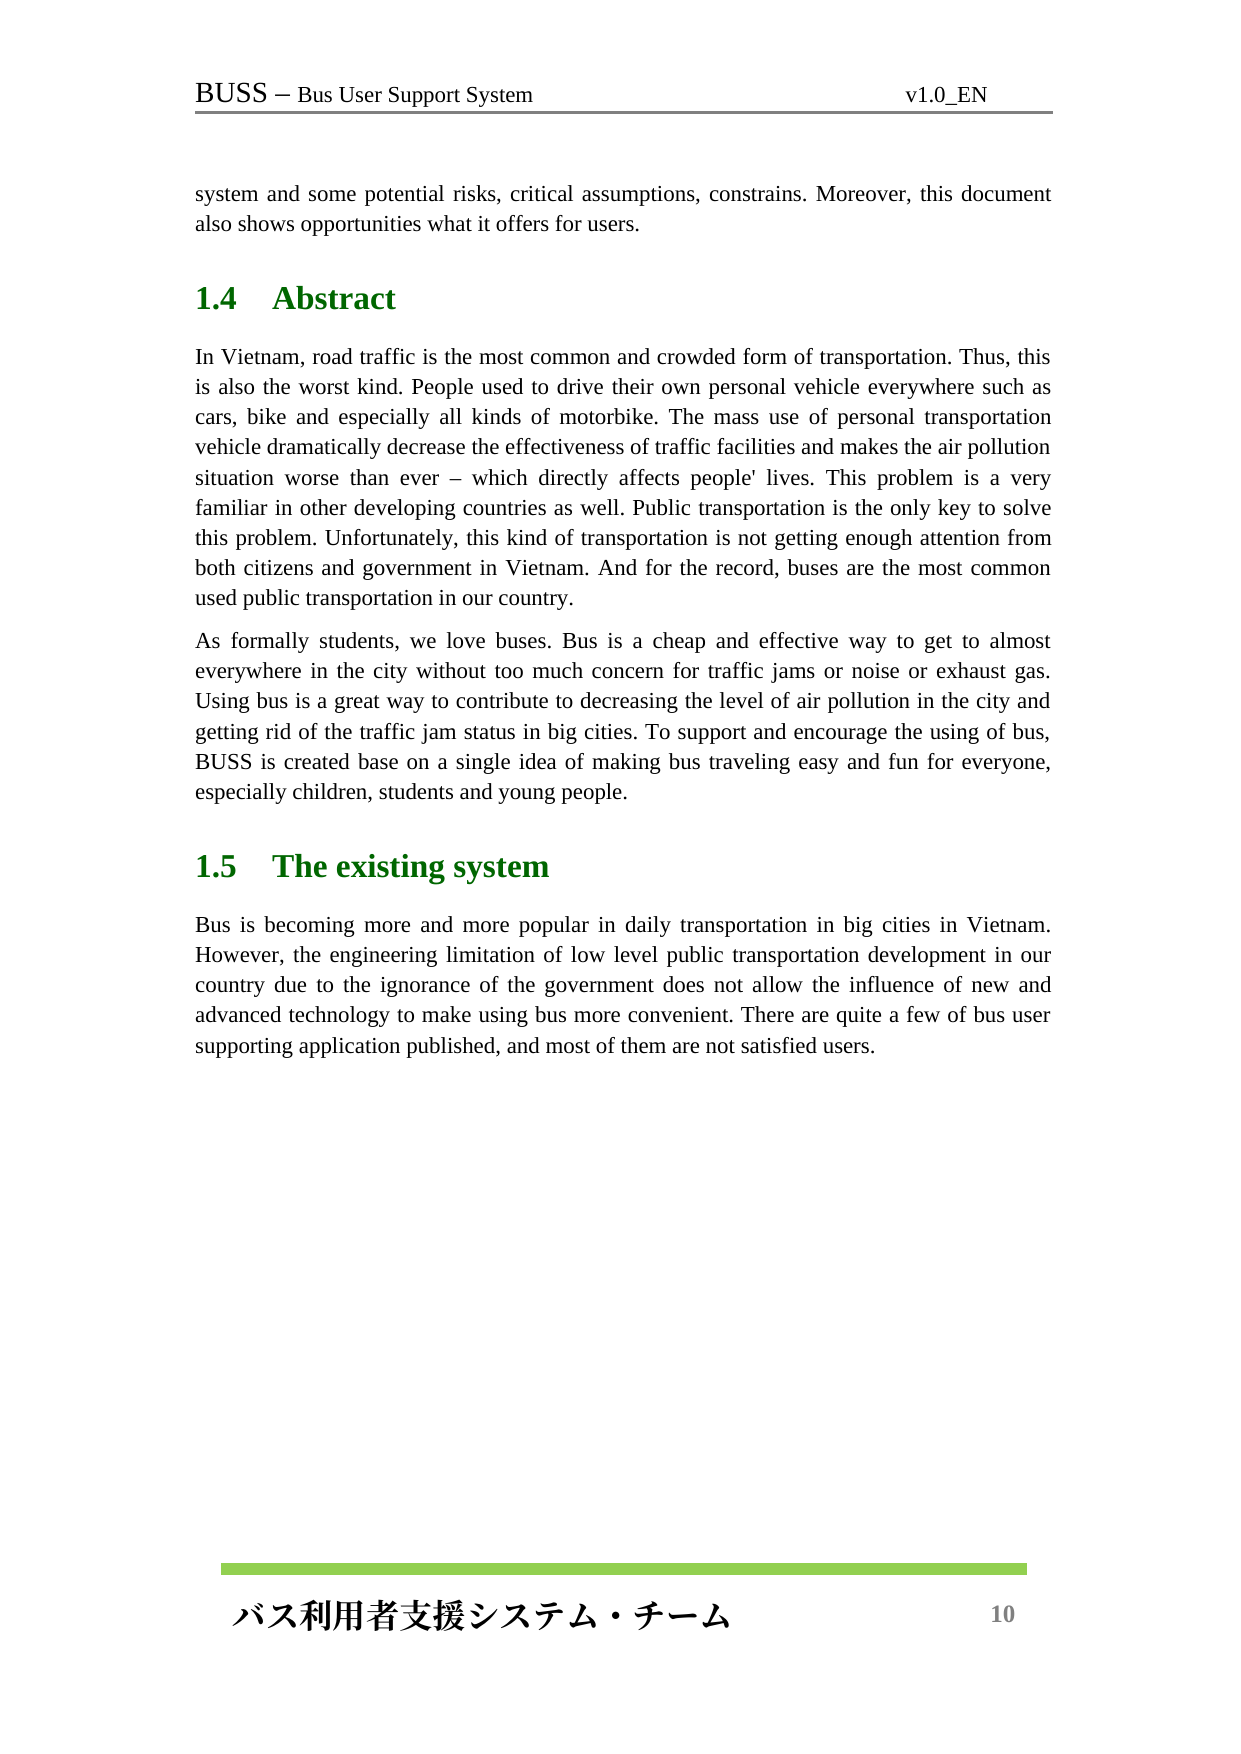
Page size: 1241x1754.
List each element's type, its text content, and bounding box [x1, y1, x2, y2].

subtitle The existing system [195, 846, 1053, 884]
text Bus is becoming more and more popular in daily transportation in big cities in Vietnam. However, the engineering limitation of low level public transportation development in our country due to the ignorance of the government does not allow the influence of new and advanced technology to make using bus more convenient. There are quite a few of bus user supporting application published, and most of them are not satisfied users. [195, 911, 1053, 1058]
text In Vietnam, road traffic is the most common and crowded form of transportation. Thus, this is also the worst kind. People used to drive their own personal vehicle everywhere such as cars, bike and especially all kinds of motorbike. The mass use of personal transportation vehicle dramatically decrease the effectiveness of traffic facilities and makes the air pollution situation worse than ever – which directly affects people' lives. This problem is a very familiar in other developing countries as well. Public transportation is the only key to solve this problem. Unfortunately, this kind of transportation is not getting enough attention from both citizens and government in Vietnam. And for the record, buses are the most common used public transportation in our country. [195, 343, 1053, 611]
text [195, 180, 1053, 237]
subtitle Abstract [195, 278, 1053, 316]
text As formally students, we love buses. Bus is a cheap and effective way to get to almost everywhere in the city without too much concern for traffic jams or noise or exhaust gas. Using bus is a great way to contribute to decreasing the level of air pollution in the city and getting rid of the traffic jam status in big cities. To support and encourage the using of bus, BUSS is created base on a single idea of making bus traveling easy and fun for everyone, especially children, students and young people. [195, 627, 1053, 804]
